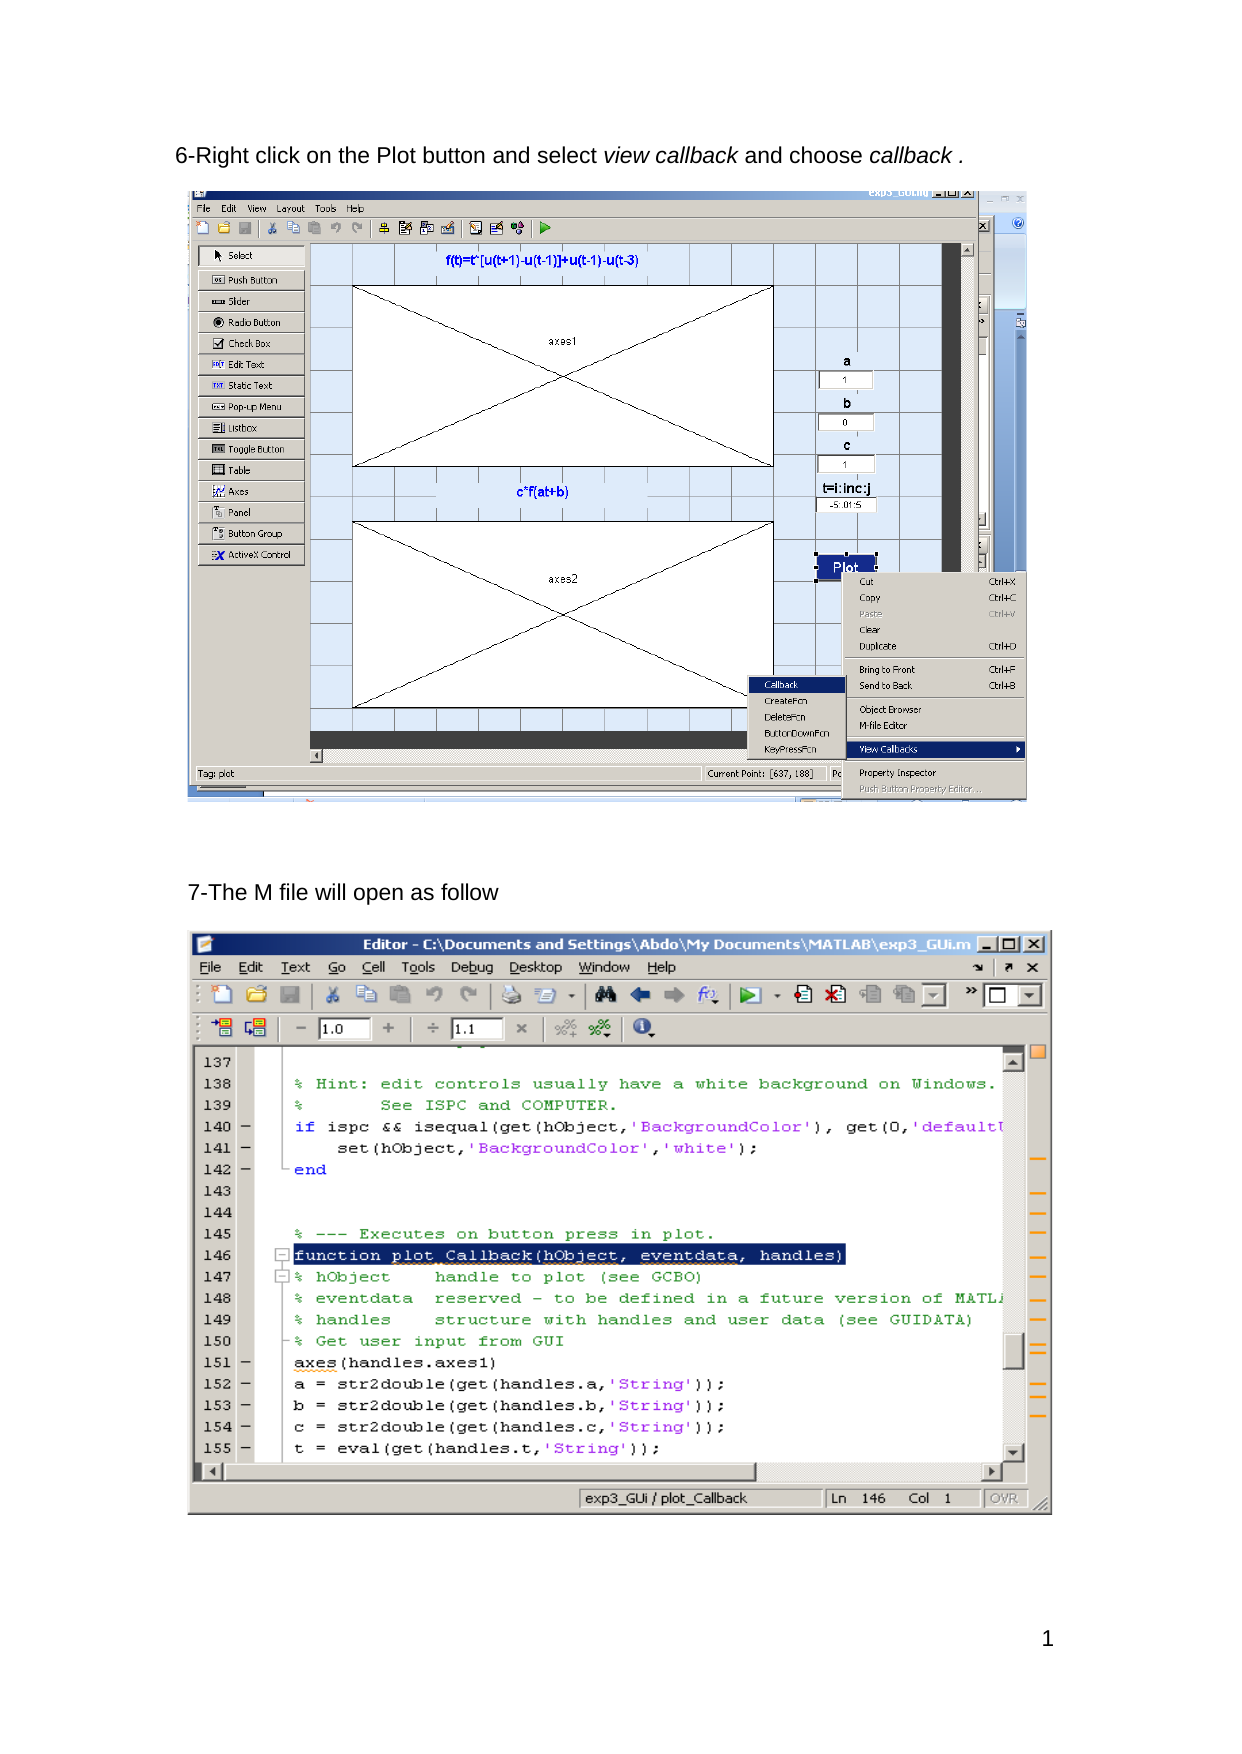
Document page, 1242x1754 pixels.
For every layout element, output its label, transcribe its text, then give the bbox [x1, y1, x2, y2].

text 7-The M file will open as follow [187, 879, 1187, 905]
picture [187, 930, 1053, 1515]
picture [187, 191, 1027, 802]
